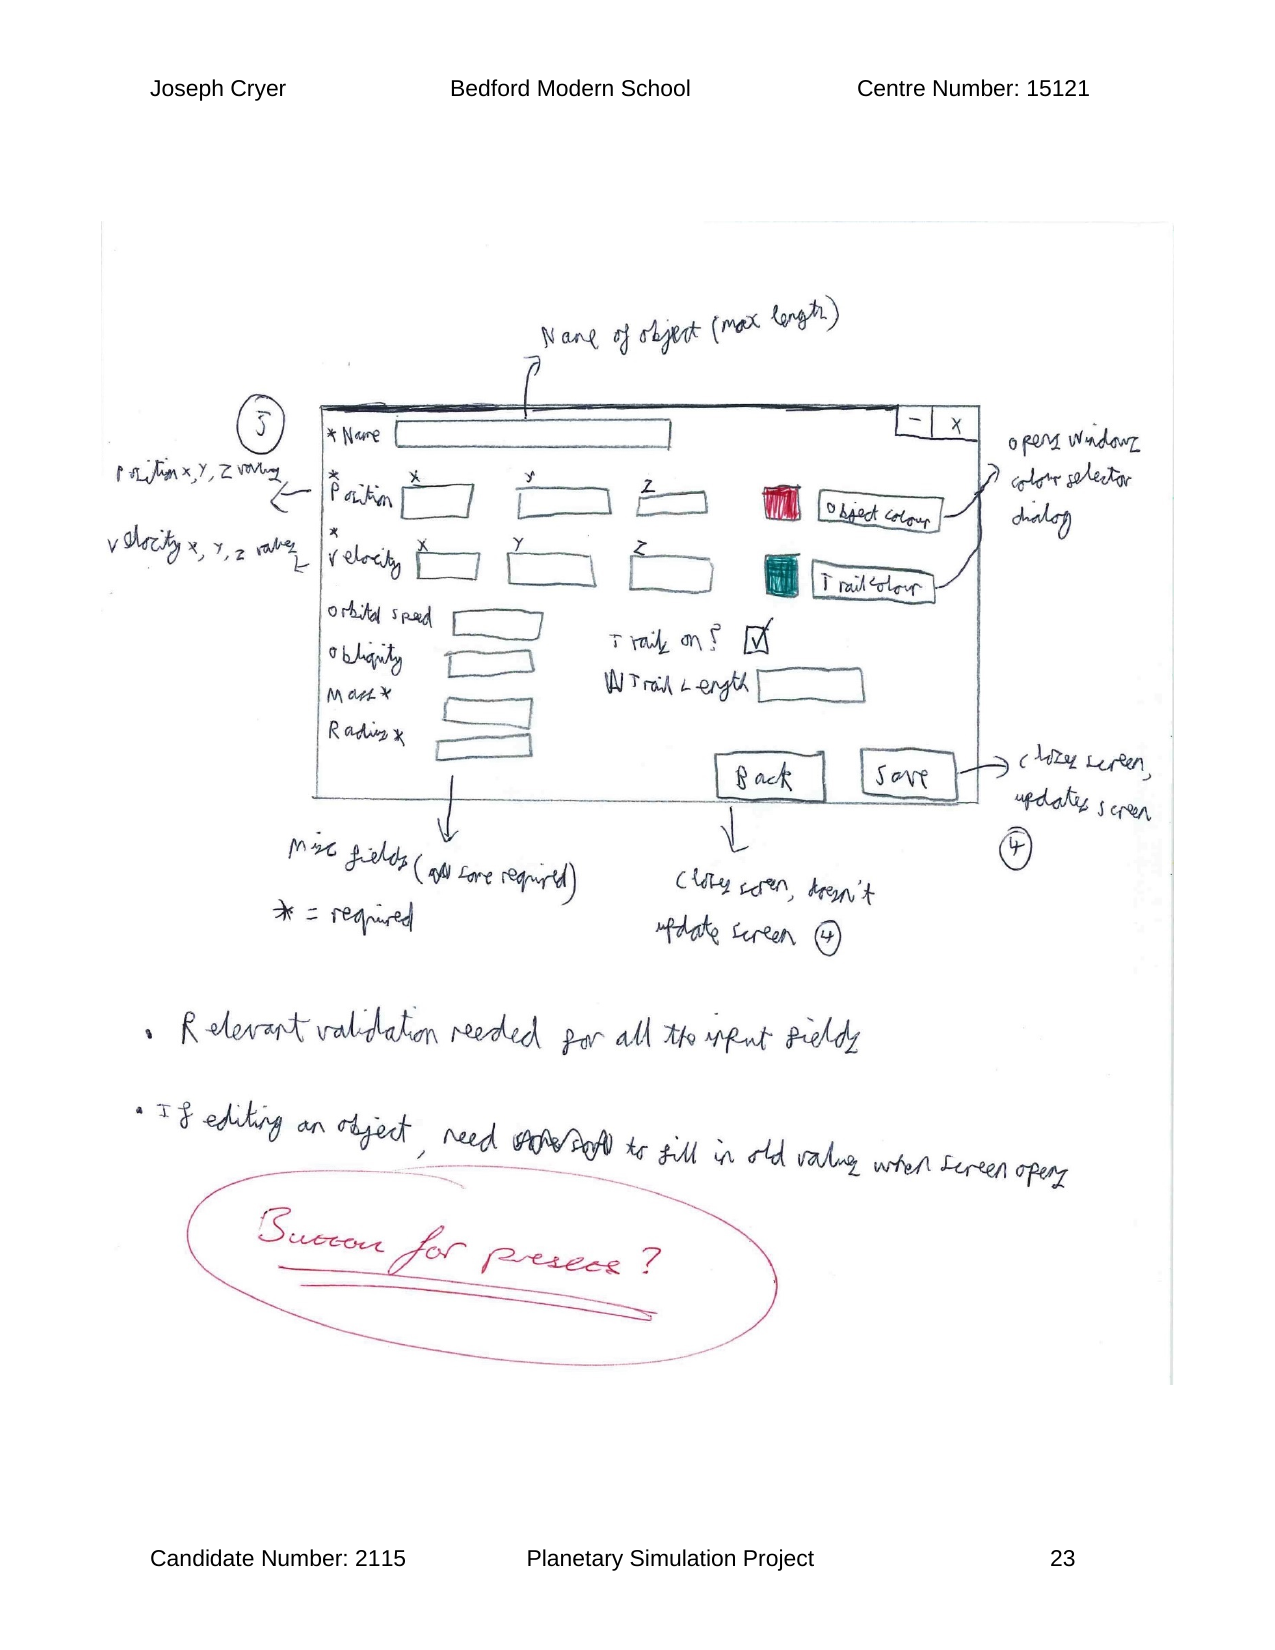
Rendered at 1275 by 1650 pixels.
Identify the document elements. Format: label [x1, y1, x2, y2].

picture [101, 221, 1174, 1385]
